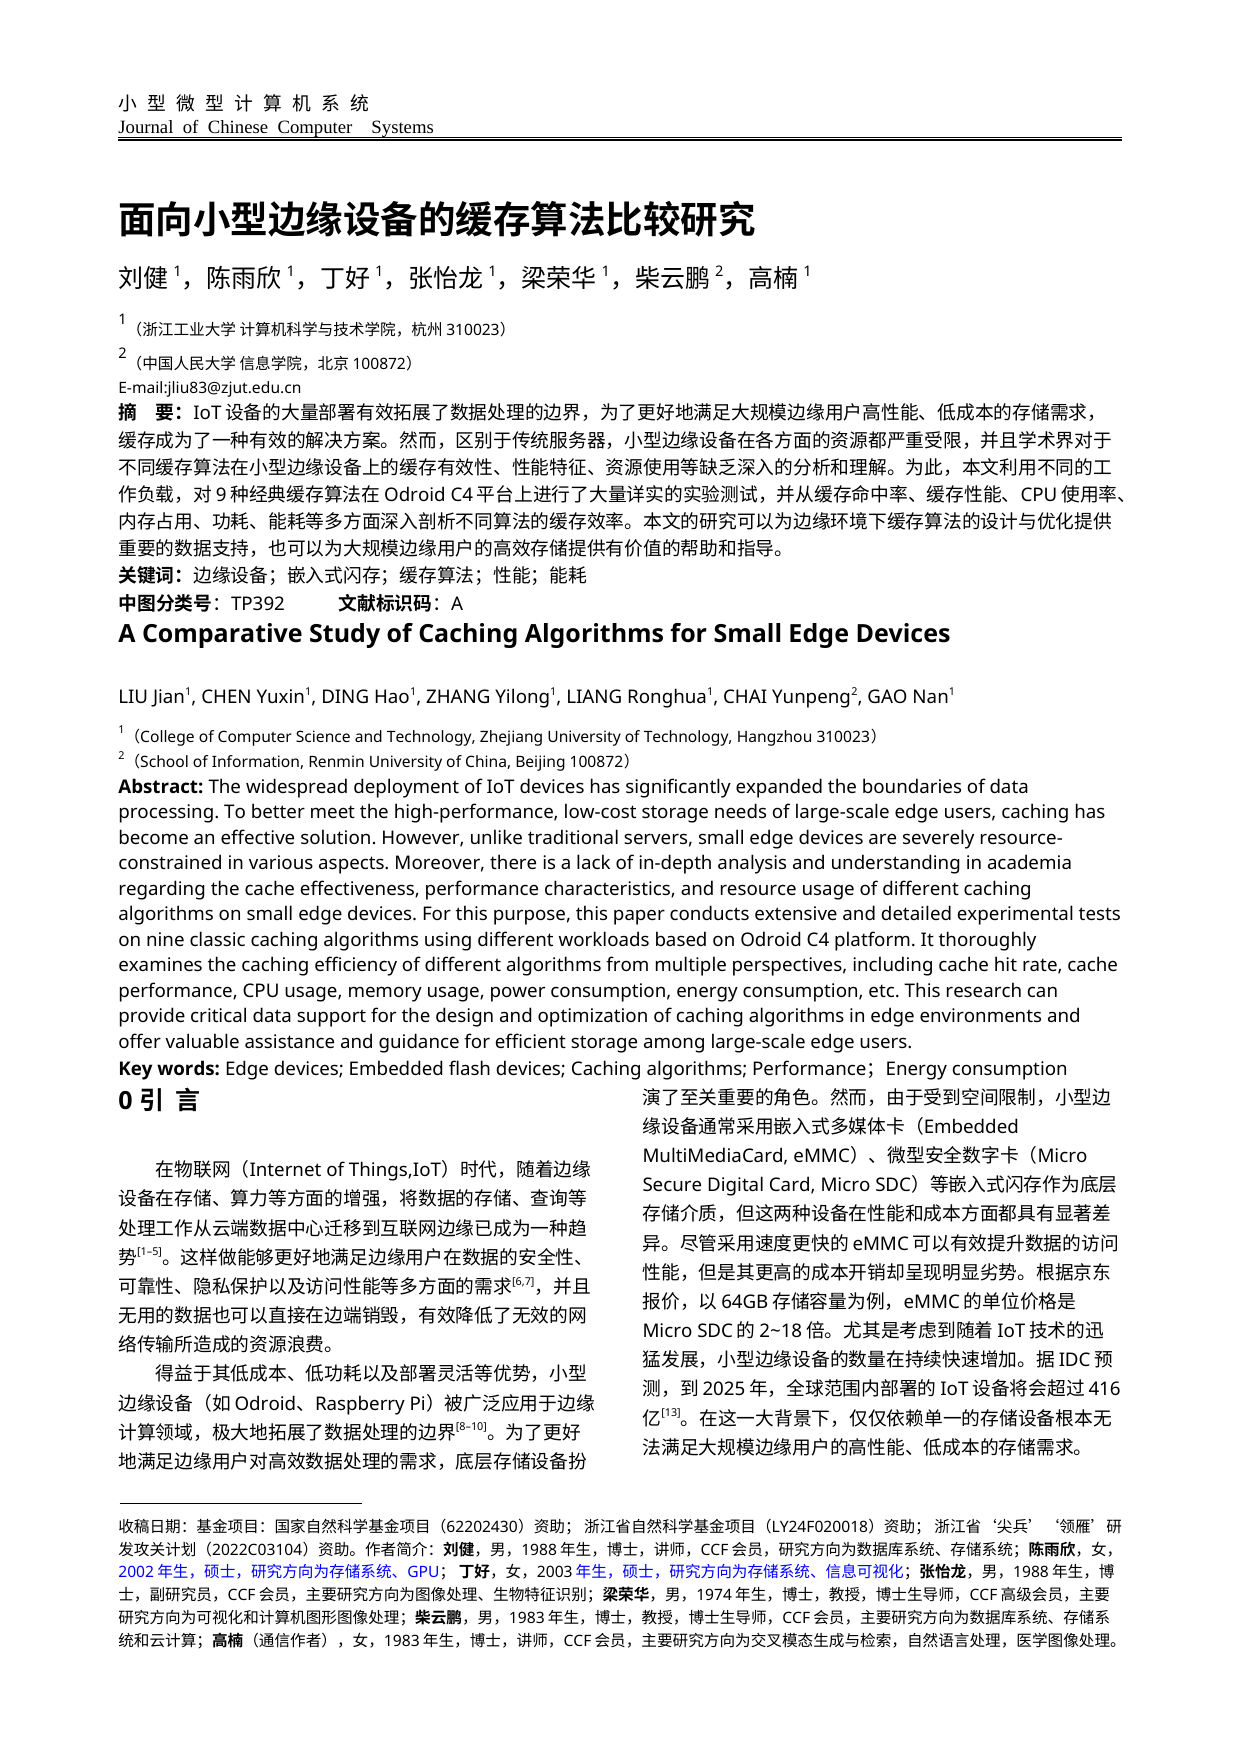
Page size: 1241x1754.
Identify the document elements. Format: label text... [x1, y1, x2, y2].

text 得益于其低成本、低功耗以及部署灵活等优势，小型边缘设备（如Odroid、Raspberry Pi）被广泛应用于边缘计算领域，极大地拓展了数据处理的边界[8–10]。为了更好地满足边缘用户对高效数据处理的需求，底层存储设备扮演了至关重要的角色。然而，由于受到空间限制，小型边缘设备通常采用嵌入式多媒体卡（Embedded MultiMediaCard, eMMC）、微型安全数字卡（Micro Secure Digital Card, Micro SDC）等嵌入式闪存作为底层存储介质，但这两种设备在性能和成本方面都具有显著差异。尽管采用速度更快的eMMC可以有效提升数据的访问性能，但是其更高的成本开销却呈现明显劣势。根据京东报价，以64GB存储容量为例，eMMC的单位价格是Micro SDC的2~18倍。尤其是考虑到随着IoT技术的迅猛发展，小型边缘设备的数量在持续快速增加。据IDC预测，到2025年，全球范围内部署的IoT设备将会超过416亿[13]。在这一大背景下，仅仅依赖单一的存储设备根本无法满足大规模边缘用户的高性能、低成本的存储需求。 [642, 1081, 1122, 1460]
text 摘 要：IoT设备的大量部署有效拓展了数据处理的边界，为了更好地满足大规模边缘用户高性能、低成本的存储需求，缓存成为了一种有效的解决方案。然而，区别于传统服务器，小型边缘设备在各方面的资源都严重受限，并且学术界对于不同缓存算法在小型边缘设备上的缓存有效性、性能特征、资源使用等缺乏深入的分析和理解。为此，本文利用不同的工作负载，对9种经典缓存算法在Odroid C4平台上进行了大量详实的实验测试，并从缓存命中率、缓存性能、CPU使用率、内存占用、功耗、能耗等多方面深入剖析不同算法的缓存效率。本文的研究可以为边缘环境下缓存算法的设计与优化提供重要的数据支持，也可以为大规模边缘用户的高效存储提供有价值的帮助和指导。 [118, 398, 1122, 561]
text LIU Jian1, CHEN Yuxin1, DING Hao1, ZHANG Yilong1, LIANG Ronghua1, CHAI Yunpeng2, GAO Nan1 [118, 684, 1122, 709]
text 1（College of Computer Science and Technology, Zhejiang University of Technology, Hangzhou 310023） [118, 722, 1122, 747]
text 0 引 言 [118, 1081, 598, 1117]
text 1（浙江工业大学 计算机科学与技术学院，杭州 310023） [118, 309, 1122, 343]
text 在物联网（Internet of Things,IoT）时代，随着边缘设备在存储、算力等方面的增强，将数据的存储、查询等处理工作从云端数据中心迁移到互联网边缘已成为一种趋势[1–5]。这样做能够更好地满足边缘用户在数据的安全性、可靠性、隐私保护以及访问性能等多方面的需求[6,7]，并且无用的数据也可以直接在边端销毁，有效降低了无效的网络传输所造成的资源浪费。 [118, 1153, 598, 1357]
text 2（中国人民大学 信息学院，北京 100872） [118, 343, 1122, 377]
text 面向小型边缘设备的缓存算法比较研究 [118, 190, 1122, 244]
text 关键词：边缘设备；嵌入式闪存；缓存算法；性能；能耗 [118, 561, 1122, 588]
text E-mail:jliu83@zjut.edu.cn [118, 377, 1122, 398]
text 中图分类号：TP392 文献标识码：A [118, 588, 521, 616]
text A Comparative Study of Caching Algorithms for Small Edge Devices [118, 616, 1122, 649]
text 刘健1，陈雨欣1，丁好1，张怡龙1，梁荣华1，柴云鹏2，高楠1 [118, 258, 1122, 294]
text 得益于其低成本、低功耗以及部署灵活等优势，小型边缘设备（如Odroid、Raspberry Pi）被广泛应用于边缘计算领域，极大地拓展了数据处理的边界[8–10]。为了更好地满足边缘用户对高效数据处理的需求，底层存储设备扮演了至关重要的角色。然而，由于受到空间限制，小型边缘设备通常采用嵌入式多媒体卡（Embedded MultiMediaCard, eMMC）、微型安全数字卡（Micro Secure Digital Card, Micro SDC）等嵌入式闪存作为底层存储介质，但这两种设备在性能和成本方面都具有显著差异。尽管采用速度更快的eMMC可以有效提升数据的访问性能，但是其更高的成本开销却呈现明显劣势。根据京东报价，以64GB存储容量为例，eMMC的单位价格是Micro SDC的2~18倍。尤其是考虑到随着IoT技术的迅猛发展，小型边缘设备的数量在持续快速增加。据IDC预测，到2025年，全球范围内部署的IoT设备将会超过416亿[13]。在这一大背景下，仅仅依赖单一的存储设备根本无法满足大规模边缘用户的高性能、低成本的存储需求。 [118, 1357, 598, 1474]
text Key words: Edge devices; Embedded flash devices; Caching algorithms; Performance；Energy consumption [118, 1054, 1122, 1081]
text Abstract: The widespread deployment of IoT devices has significantly expanded the boundaries of data processing. To better meet the high-performance, low-cost storage needs of large-scale edge users, caching has become an effective solution. However, unlike traditional servers, small edge devices are severely resource-constrained in various aspects. Moreover, there is a lack of in-depth analysis and understanding in academia regarding the cache effectiveness, performance characteristics, and resource usage of different caching algorithms on small edge devices. For this purpose, this paper conducts extensive and detailed experimental tests on nine classic caching algorithms using different workloads based on Odroid C4 platform. It thoroughly examines the caching efficiency of different algorithms from multiple perspectives, including cache hit rate, cache performance, CPU usage, memory usage, power consumption, energy consumption, etc. This research can provide critical data support for the design and optimization of caching algorithms in edge environments and offer valuable assistance and guidance for efficient storage among large-scale edge users. [118, 773, 1122, 1054]
text 2（School of Information, Renmin University of China, Beijing 100872） [118, 747, 1122, 773]
